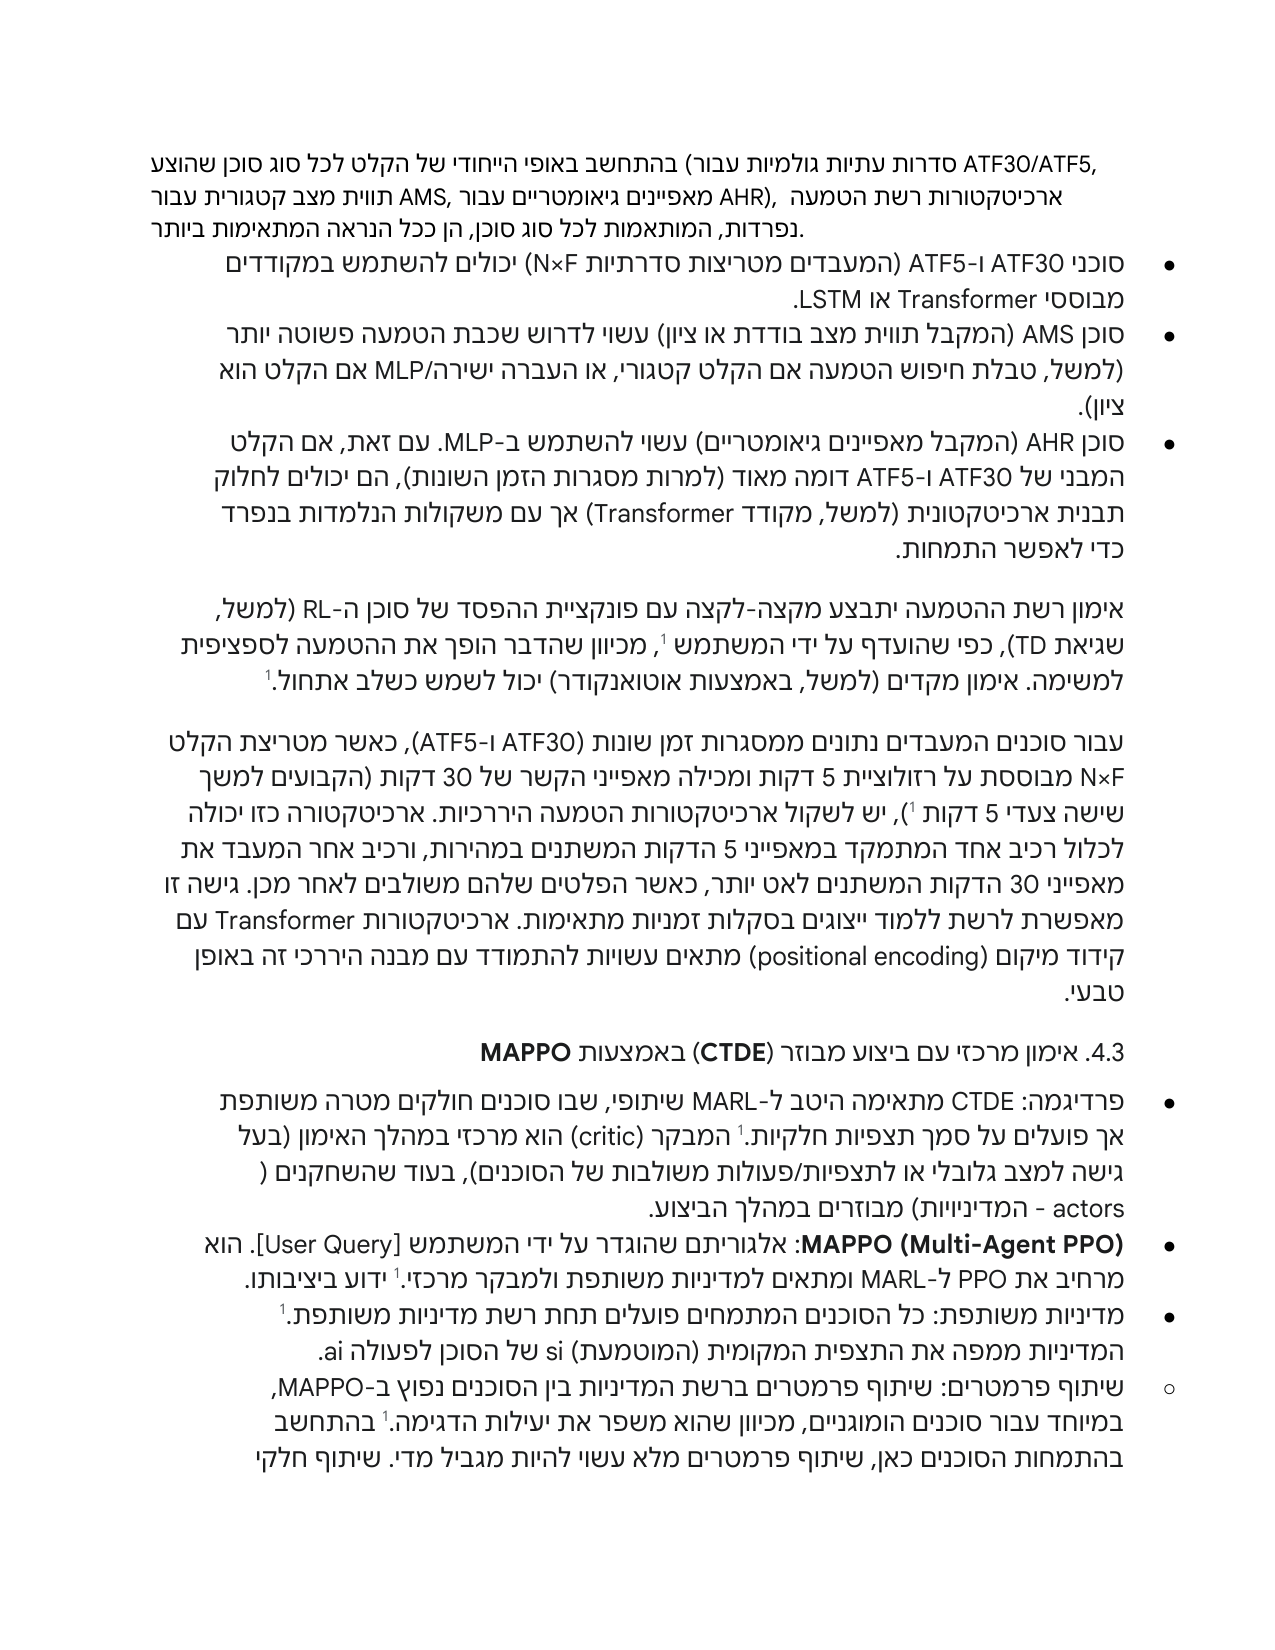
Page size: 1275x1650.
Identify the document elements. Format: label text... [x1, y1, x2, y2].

list מדיניות משותפת: כל הסוכנים המתמחים פועלים תחת רשת מדיניות משותפת.1 המדיניות ממפה את התצפית המקומית (המוטמעת) si​ של הסוכן לפעולה ai​. [198, 1300, 1162, 1367]
list סוכני ATF30 ו-ATF5 (המעבדים מטריצות סדרתיות N×F) יכולים להשתמש במקודדים מבוססי Transformer או LSTM. [198, 248, 1162, 315]
list פרדיגמה: CTDE מתאימה היטב ל-MARL שיתופי, שבו סוכנים חולקים מטרה משותפת אך פועלים על סמך תצפיות חלקיות.1 המבקר (critic) הוא מרכזי במהלך האימון (בעל גישה למצב גלובלי או לתצפיות/פעולות משולבות של הסוכנים), בעוד שהשחקנים (actors - המדיניויות) מבוזרים במהלך הביצוע. [198, 1086, 1162, 1224]
text עבור סוכנים המעבדים נתונים ממסגרות זמן שונות (ATF30 ו-ATF5), כאשר מטריצת הקלט N×F מבוססת על רזולוציית 5 דקות ומכילה מאפייני הקשר של 30 דקות (הקבועים למשך שישה צעדי 5 דקות 1), יש לשקול ארכיטקטורות הטמעה היררכיות. ארכיטקטורה כזו יכולה לכלול רכיב אחד המתמקד במאפייני 5 הדקות המשתנים במהירות, ורכיב אחר המעבד את מאפייני 30 הדקות המשתנים לאט יותר, כאשר הפלטים שלהם משולבים לאחר מכן. גישה זו מאפשרת לרשת ללמוד ייצוגים בסקלות זמניות מתאימות. ארכיטקטורות Transformer עם קידוד מיקום (positional encoding) מתאים עשויות להתמודד עם מבנה היררכי זה באופן טבעי. [150, 727, 1125, 1008]
list סוכן AHR (המקבל מאפיינים גיאומטריים) עשוי להשתמש ב-MLP. עם זאת, אם הקלט המבני של ATF30 ו-ATF5 דומה מאוד (למרות מסגרות הזמן השונות), הם יכולים לחלוק תבנית ארכיטקטונית (למשל, מקודד Transformer) אך עם משקולות הנלמדות בנפרד כדי לאפשר התמחות. [198, 427, 1162, 565]
list סוכן AMS (המקבל תווית מצב בודדת או ציון) עשוי לדרוש שכבת הטמעה פשוטה יותר (למשל, טבלת חיפוש הטמעה אם הקלט קטגורי, או העברה ישירה/MLP אם הקלט הוא ציון). [198, 319, 1162, 422]
list MAPPO (Multi-Agent PPO): אלגוריתם שהוגדר על ידי המשתמש [User Query]. הוא מרחיב את PPO ל-MARL ומתאים למדיניות משותפת ולמבקר מרכזי.1 ידוע ביציבותו. [198, 1229, 1162, 1296]
text אימון רשת ההטמעה יתבצע מקצה-לקצה עם פונקציית ההפסד של סוכן ה-RL (למשל, שגיאת TD), כפי שהועדף על ידי המשתמש 1, מכיוון שהדבר הופך את ההטמעה לספציפית למשימה. אימון מקדים (למשל, באמצעות אוטואנקודר) יכול לשמש כשלב אתחול.1 [150, 595, 1125, 697]
subtitle 4.3. אימון מרכזי עם ביצוע מבוזר (CTDE) באמצעות MAPPO [150, 1038, 1125, 1069]
text בהתחשב באופי הייחודי של הקלט לכל סוג סוכן שהוצע (סדרות עתיות גולמיות עבור ATF30/ATF5, תווית מצב קטגורית עבור AMS, מאפיינים גיאומטריים עבור AHR), ארכיטקטורות רשת הטמעה נפרדות, המותאמות לכל סוג סוכן, הן ככל הנראה המתאימות ביותר. [150, 150, 1125, 244]
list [241, 1372, 1162, 1474]
